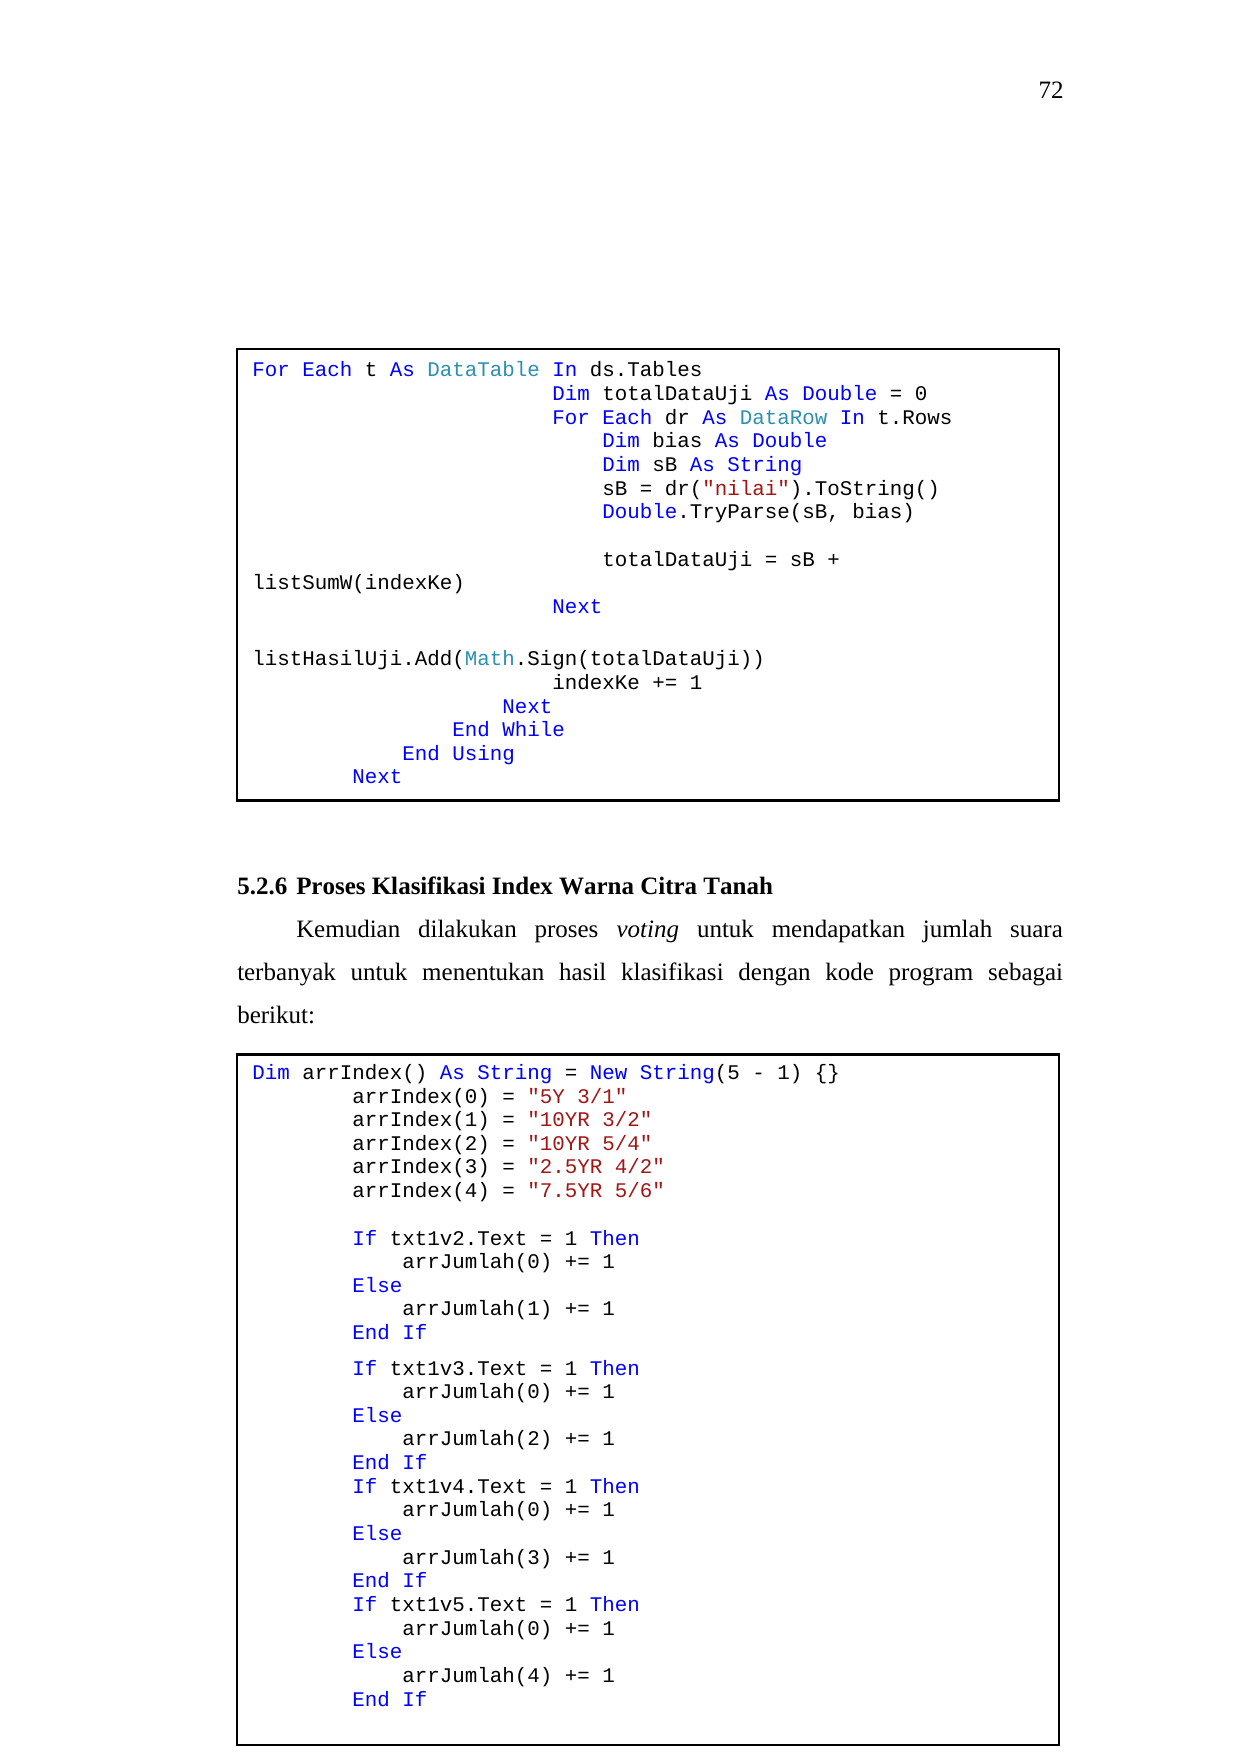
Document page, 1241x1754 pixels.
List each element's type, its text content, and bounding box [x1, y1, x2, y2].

subtitle Proses Klasifikasi Index Warna Citra Tanah [237, 871, 1063, 900]
text Kemudian dilakukan proses voting untuk mendapatkan jumlah suara terbanyak untuk menentukan hasil klasifikasi dengan kode program sebagai berikut: [237, 914, 1063, 1029]
